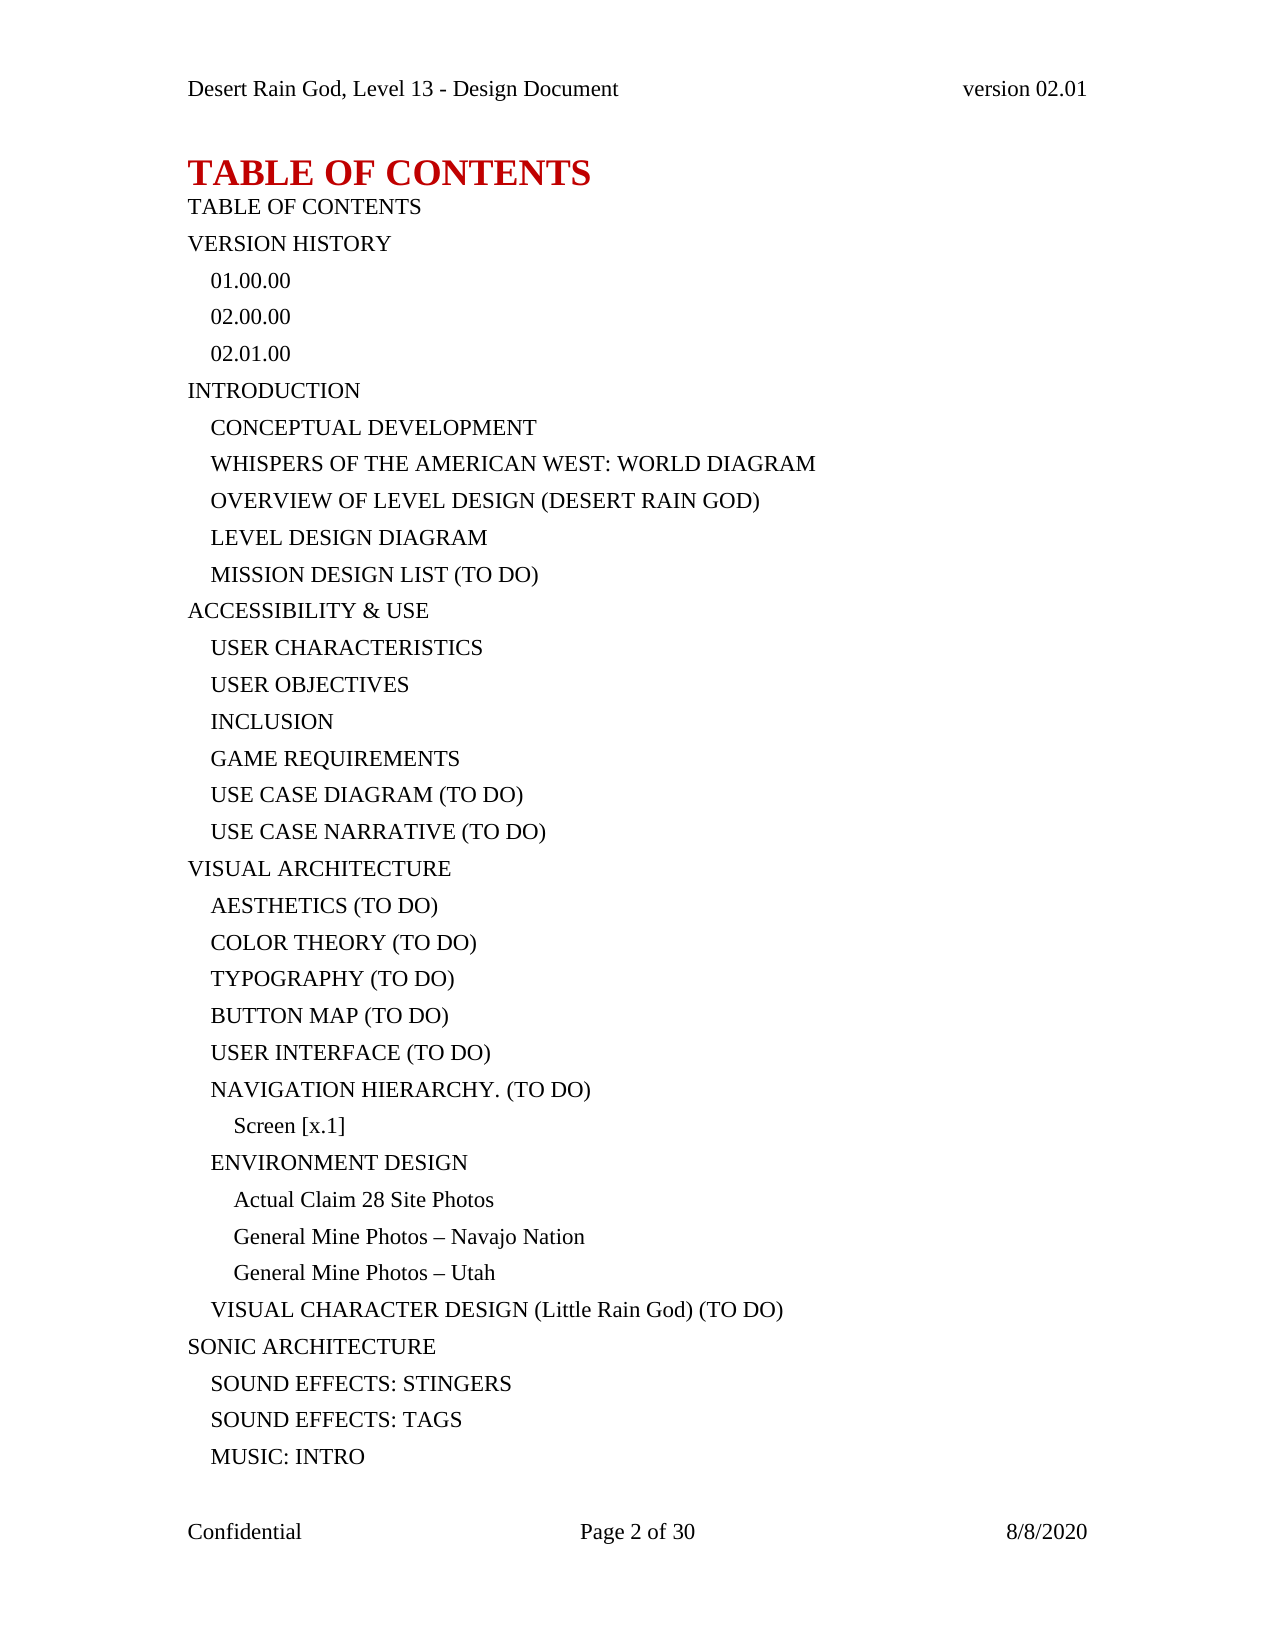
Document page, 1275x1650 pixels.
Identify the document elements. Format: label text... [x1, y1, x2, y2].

subtitle TABLE OF CONTENTS [187, 150, 1087, 193]
